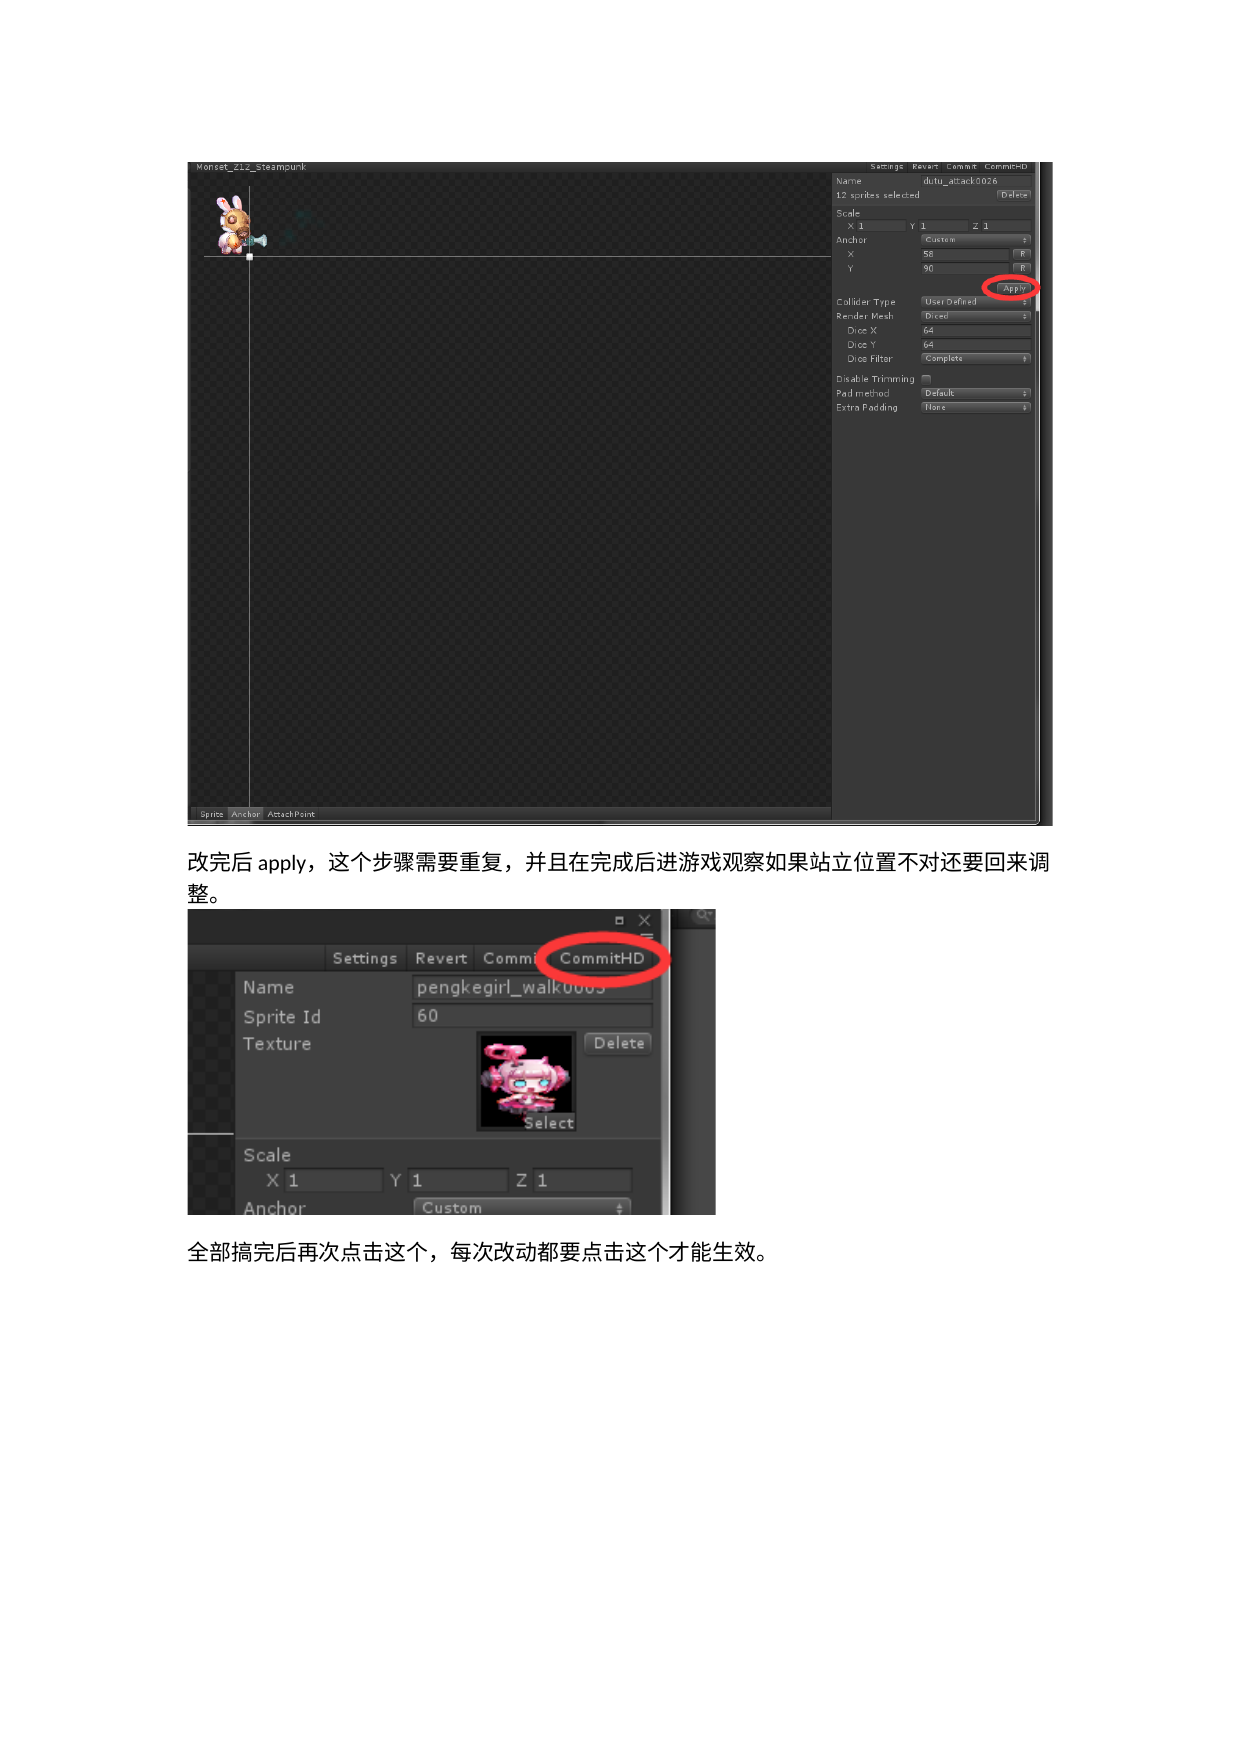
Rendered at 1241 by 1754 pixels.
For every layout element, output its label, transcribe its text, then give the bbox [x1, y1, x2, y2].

text 改完后apply，这个步骤需要重复，并且在完成后进游戏观察如果站立位置不对还要回来调整。 [187, 844, 1053, 909]
text 全部搞完后再次点击这个，每次改动都要点击这个才能生效。 [187, 1234, 1053, 1267]
picture [187, 162, 1053, 826]
picture [187, 909, 716, 1215]
